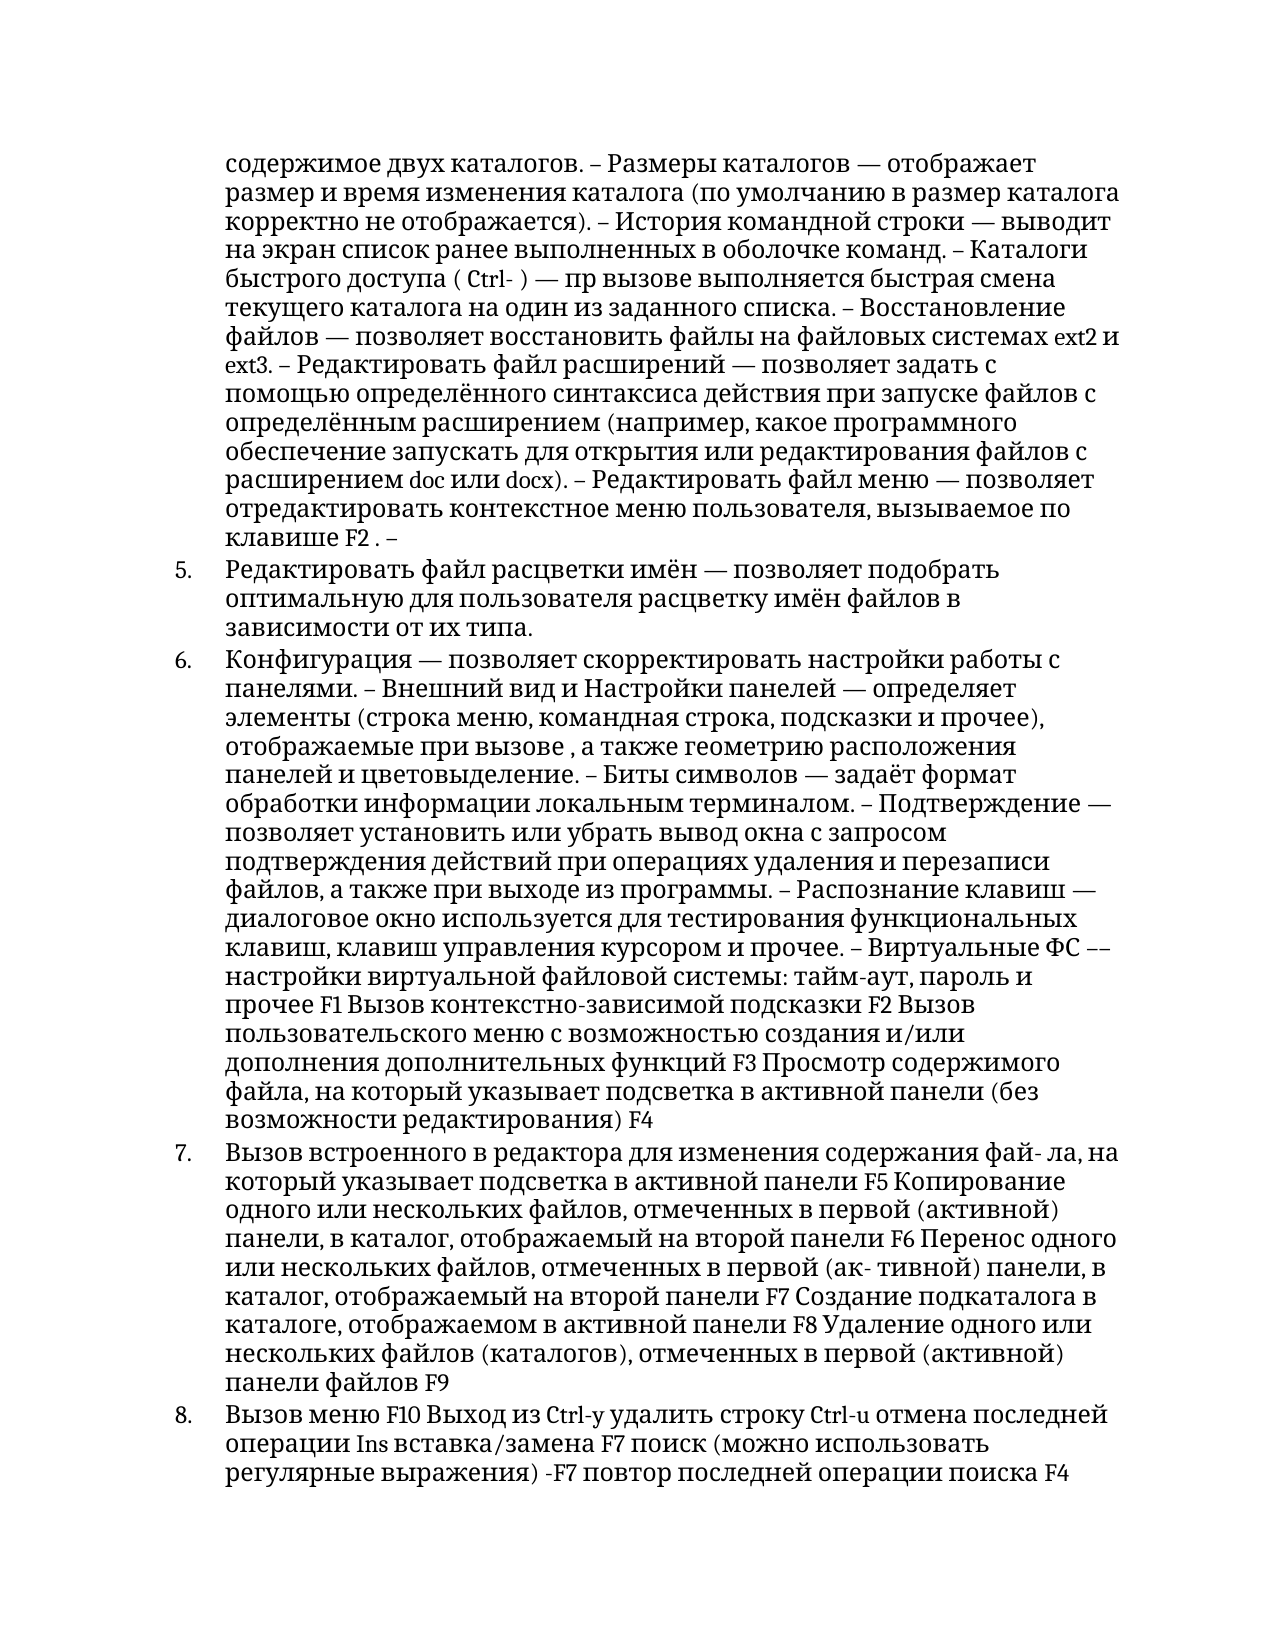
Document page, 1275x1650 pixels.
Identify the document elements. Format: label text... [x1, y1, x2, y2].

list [175, 150, 1125, 552]
list Конфигурация — позволяет скорректировать настройки работы с панелями. – Внешний вид и Настройки панелей — определяет элементы (строка меню, командная строка, подсказки и прочее), отображаемые при вызове , а также геометрию расположения панелей и цветовыделение. – Биты символов — задаёт формат обработки информации локальным терминалом. – Подтверждение — позволяет установить или убрать вывод окна с запросом подтверждения действий при операциях удаления и перезаписи файлов, а также при выходе из программы. – Распознание клавиш — диалоговое окно используется для тестирования функциональных клавиш, клавиш управления курсором и прочее. – Виртуальные ФС –– настройки виртуальной файловой системы: тайм-аут, пароль и прочее F1 Вызов контекстно-зависимой подсказки F2 Вызов пользовательского меню с возможностью создания и/или дополнения дополнительных функций F3 Просмотр содержимого файла, на который указывает подсветка в активной панели (без возможности редактирования) F4 [175, 646, 1125, 1135]
list Вызов встроенного в редактора для изменения содержания фай- ла, на который указывает подсветка в активной панели F5 Копирование одного или нескольких файлов, отмеченных в первой (активной) панели, в каталог, отображаемый на второй панели F6 Перенос одного или нескольких файлов, отмеченных в первой (ак- тивной) панели, в каталог, отображаемый на второй панели F7 Создание подкаталога в каталоге, отображаемом в активной панели F8 Удаление одного или нескольких файлов (каталогов), отмеченных в первой (активной) панели файлов F9 [175, 1139, 1125, 1397]
list Редактировать файл расцветки имён — позволяет подобрать оптимальную для пользователя расцветку имён файлов в зависимости от их типа. [175, 556, 1125, 642]
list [175, 1401, 1125, 1487]
